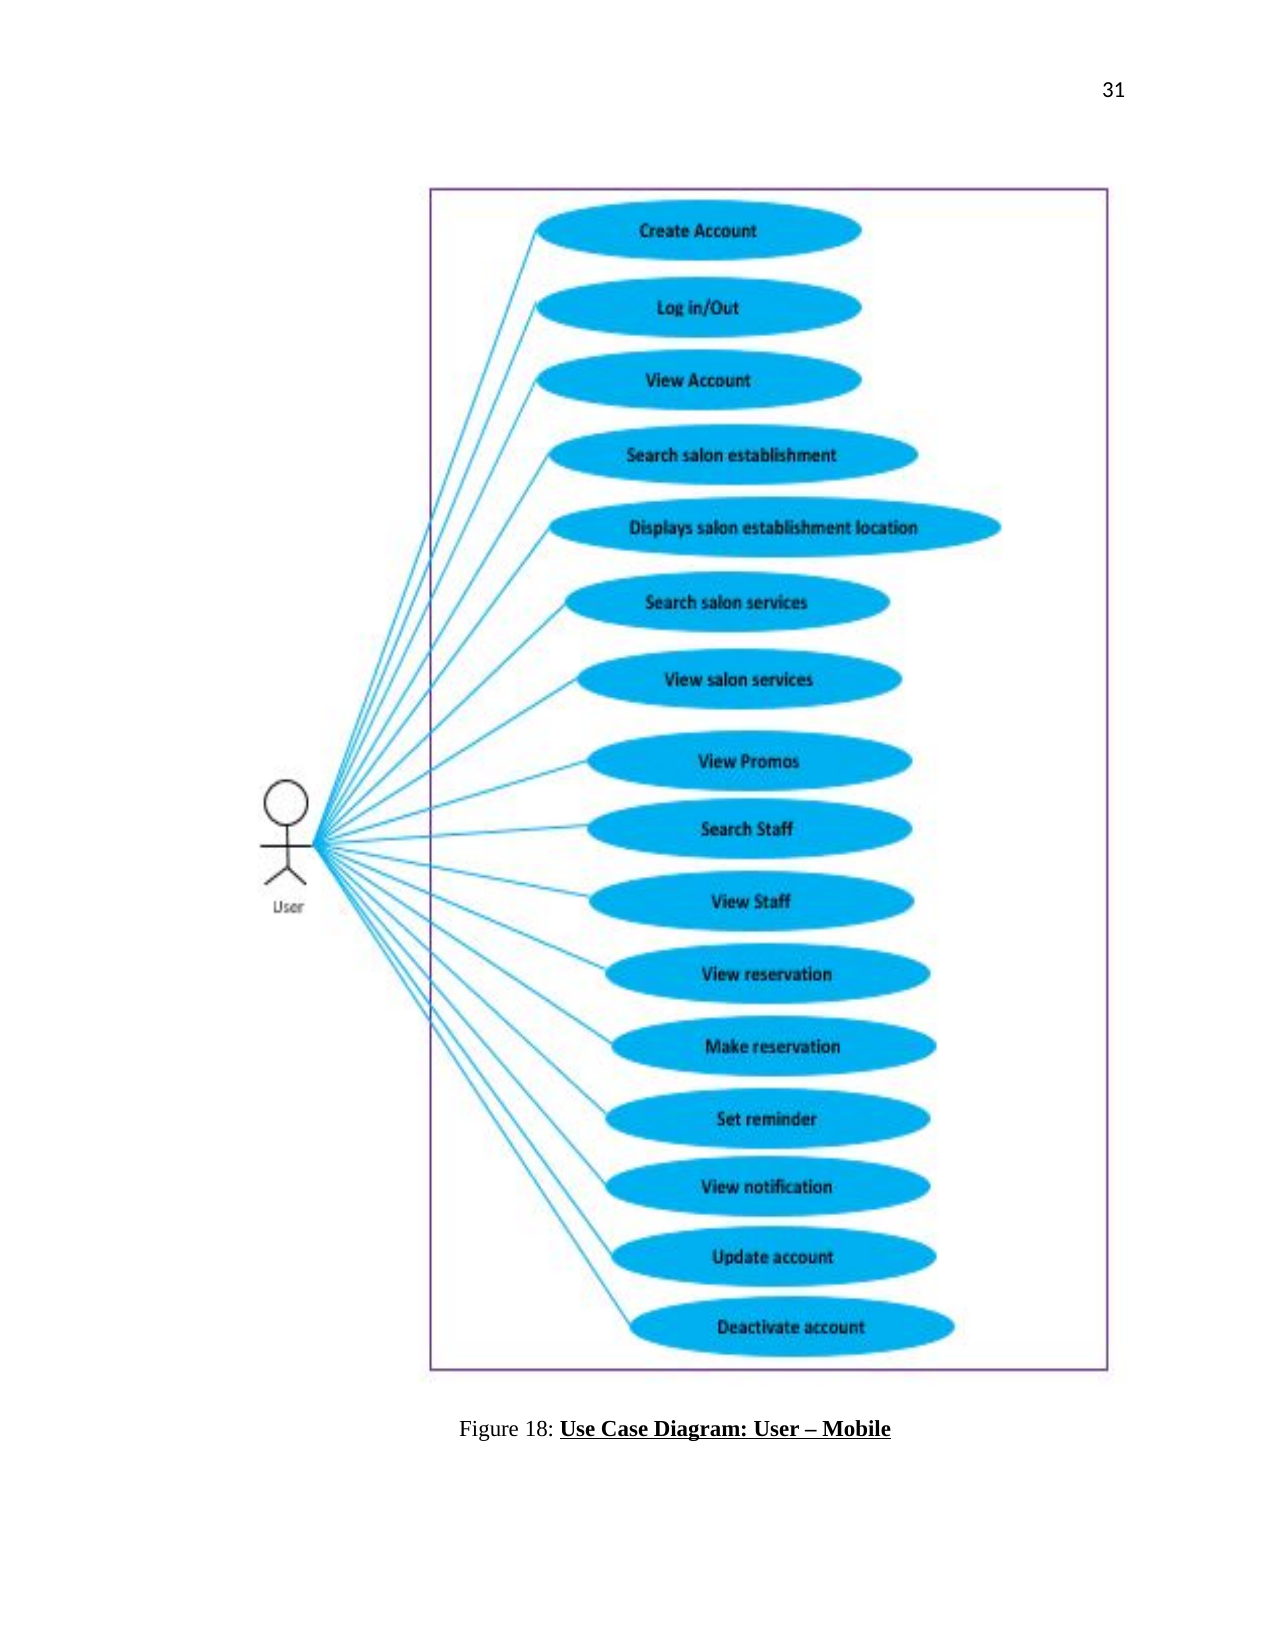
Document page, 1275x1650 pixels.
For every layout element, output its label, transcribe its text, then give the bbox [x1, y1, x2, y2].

picture [226, 150, 1129, 1388]
text Figure 18: Use Case Diagram: User – Mobile [225, 1415, 1125, 1441]
